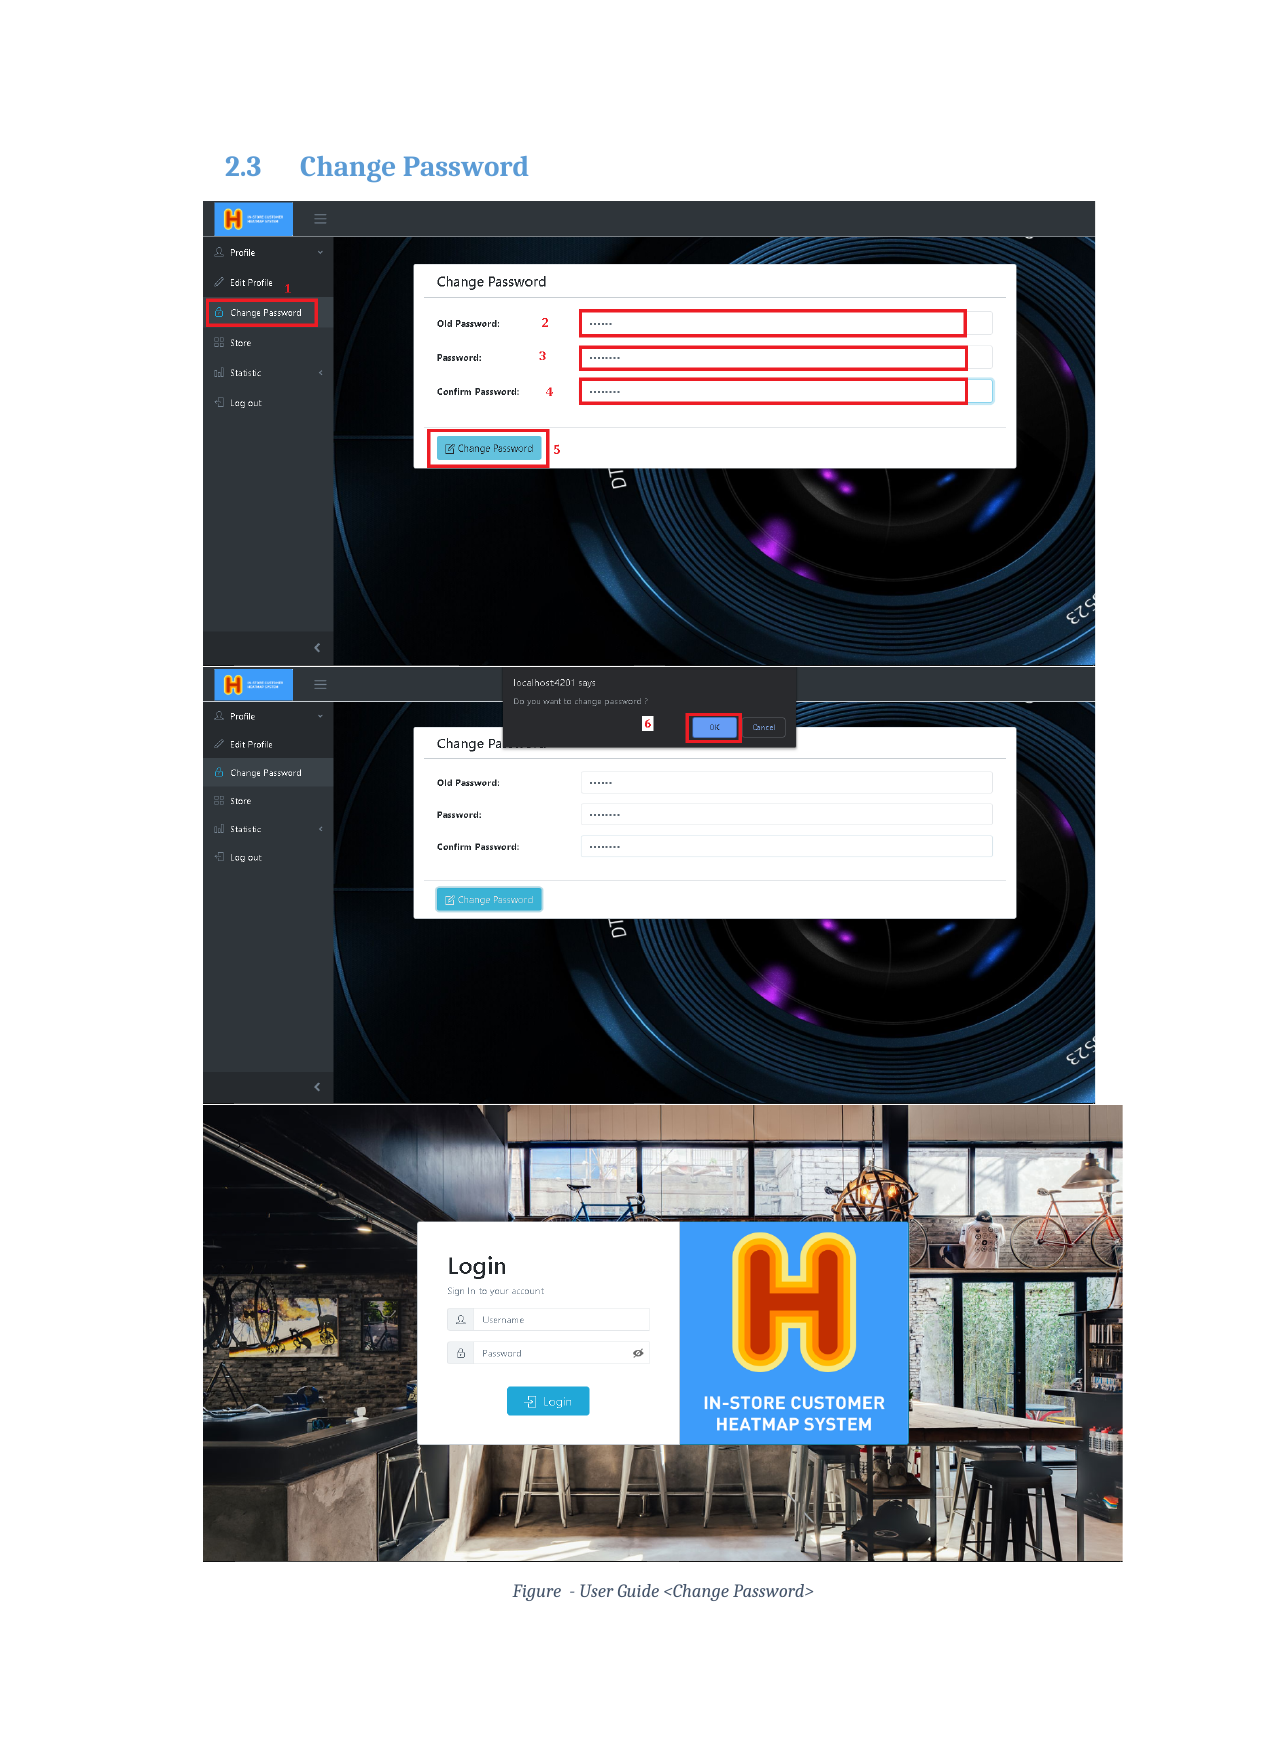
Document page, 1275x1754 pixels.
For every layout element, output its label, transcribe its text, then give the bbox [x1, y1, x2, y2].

picture [203, 1105, 1123, 1562]
text Figure - User Guide <Change Password> [203, 1581, 1125, 1602]
picture [203, 201, 1096, 666]
picture [203, 667, 1096, 1104]
list Change Password [225, 150, 1125, 183]
